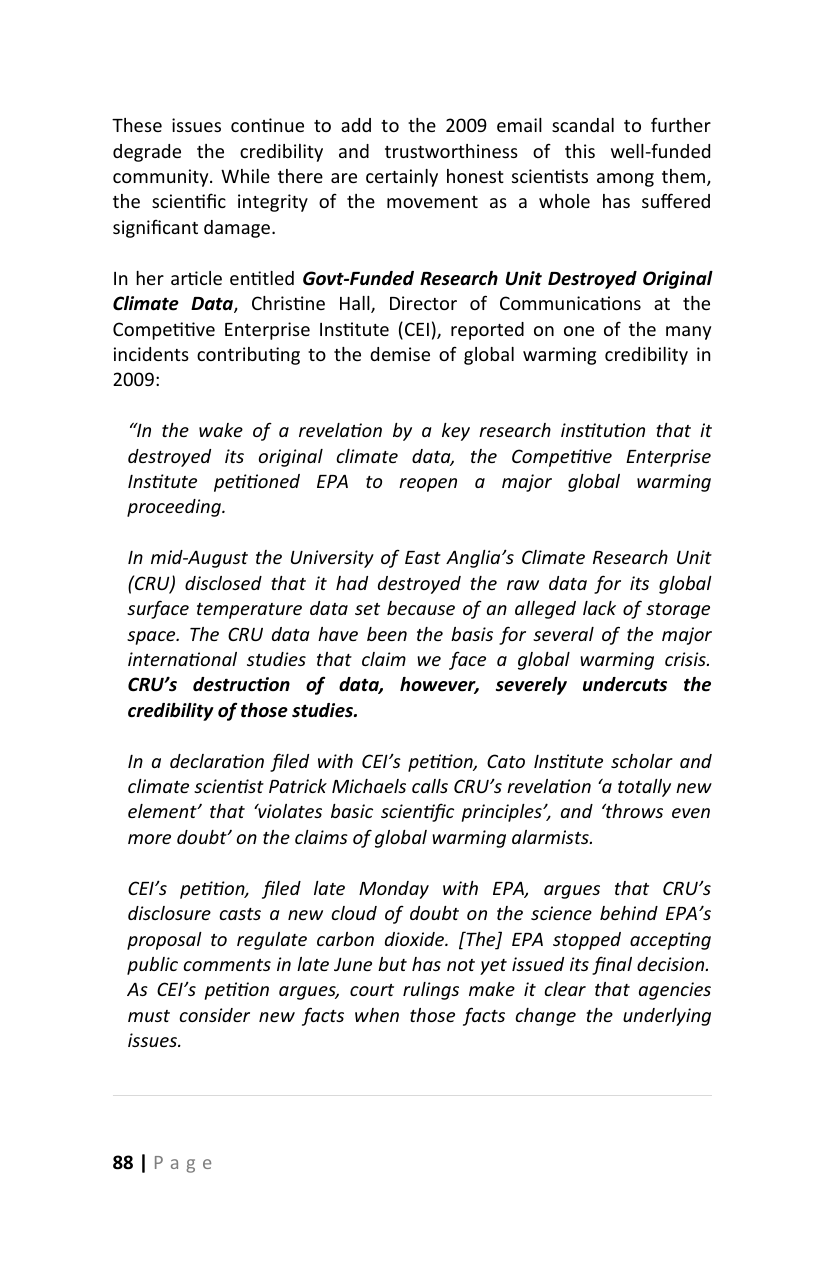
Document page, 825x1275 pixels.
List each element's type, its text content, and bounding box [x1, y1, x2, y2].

text CEI’s petition, filed late Monday with EPA, argues that CRU’s disclosure casts a new cloud of doubt on the science behind EPA’s proposal to regulate carbon dioxide. [The] EPA stopped accepting public comments in late June but has not yet issued its final decision. As CEI’s petition argues, court rulings make it clear that agencies must consider new facts when those facts change the underlying issues. [127, 875, 712, 1053]
text In mid-August the University of East Anglia’s Climate Research Unit (CRU) disclosed that it had destroyed the raw data for its global surface temperature data set because of an alleged lack of storage space. The CRU data have been the basis for several of the major international studies that claim we face a global warming crisis. CRU’s destruction of data, however, severely undercuts the credibility of those studies. [127, 544, 712, 722]
text In her article entitled Govt-Funded Research Unit Destroyed Original Climate Data, Christine Hall, Director of Communications at the Competitive Enterprise Institute (CEI), reported on one of the many incidents contributing to the demise of global warming credibility in 2009: [112, 265, 712, 417]
text “In the wake of a revelation by a key research institution that it destroyed its original climate data, the Competitive Enterprise Institute petitioned EPA to reopen a major global warming proceeding. [127, 417, 712, 519]
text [112, 112, 712, 239]
text In a declaration filed with CEI’s petition, Cato Institute scholar and climate scientist Patrick Michaels calls CRU’s revelation ‘a totally new element’ that ‘violates basic scientific principles’, and ‘throws even more doubt’ on the claims of global warming alarmists. [127, 748, 712, 849]
